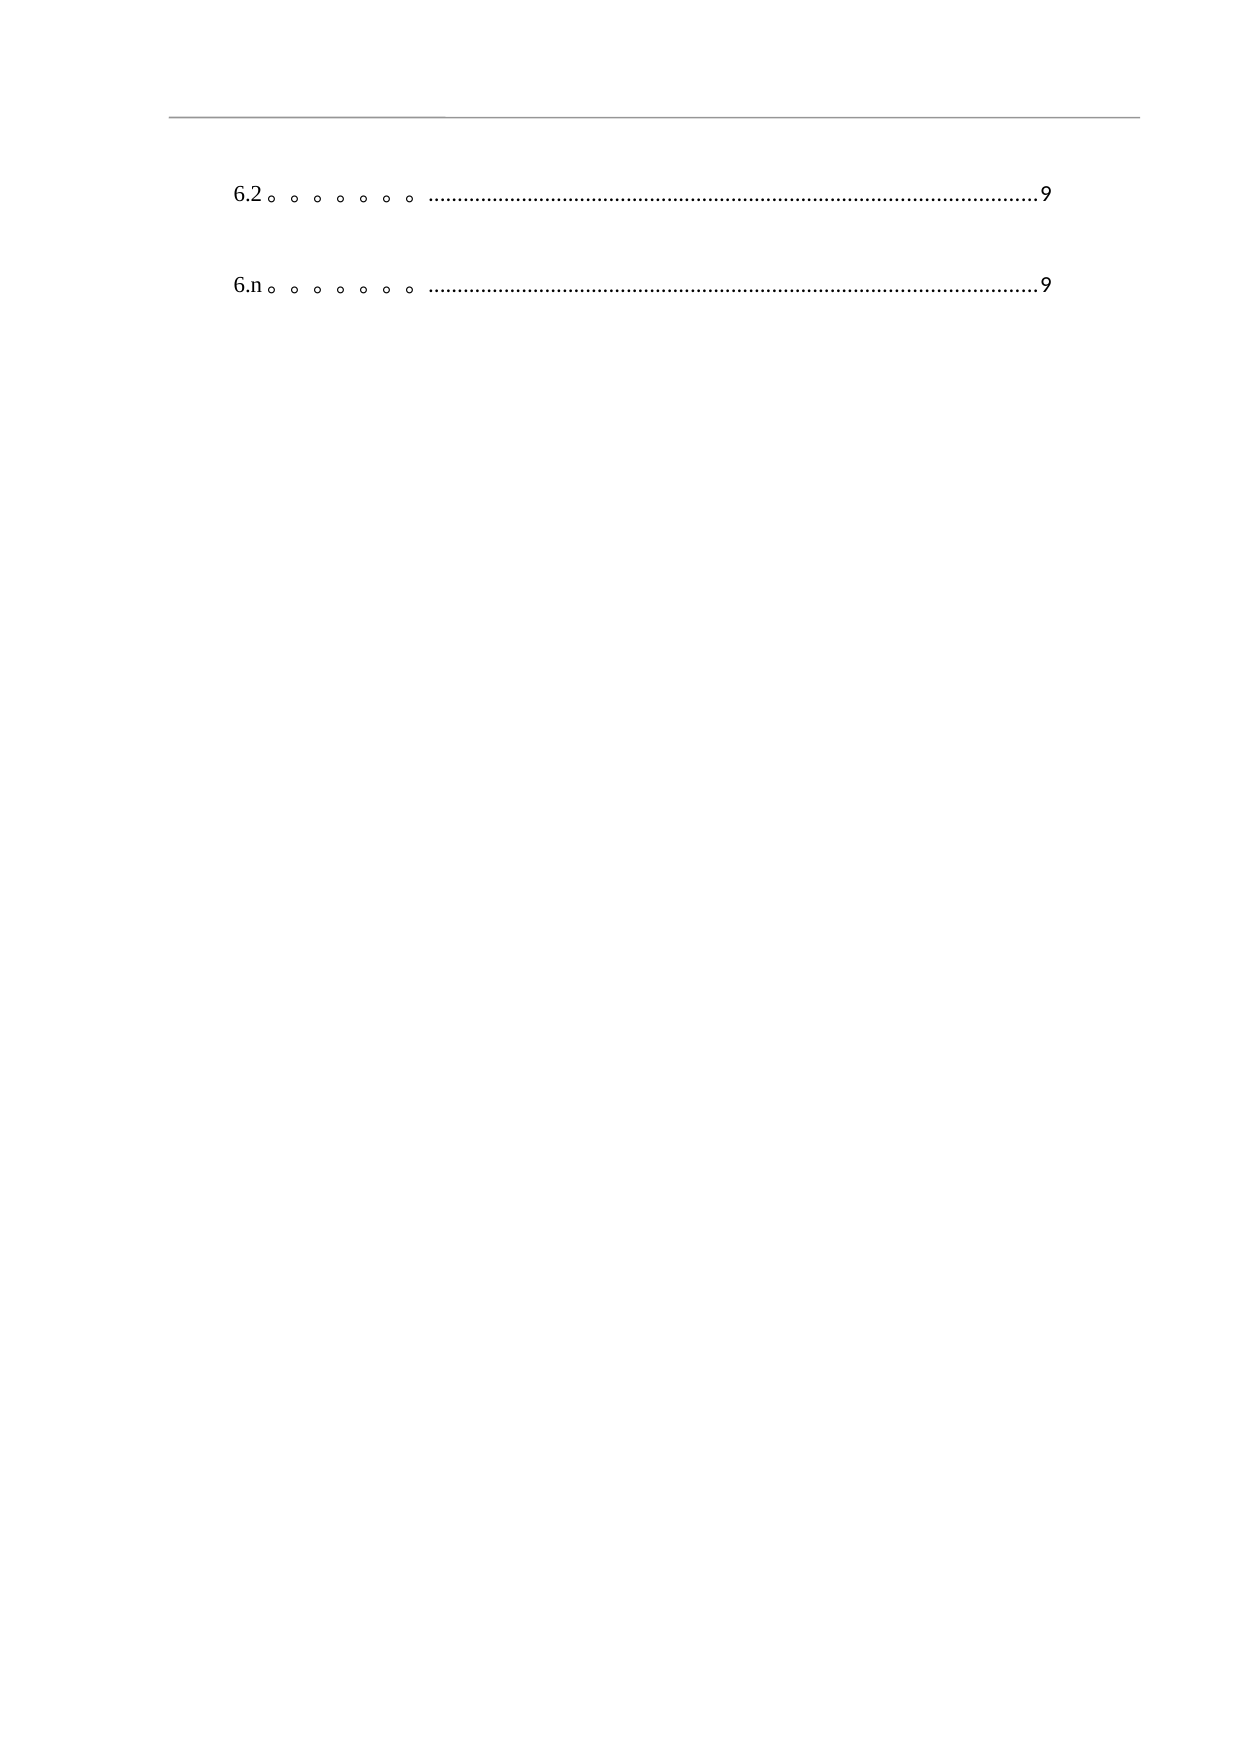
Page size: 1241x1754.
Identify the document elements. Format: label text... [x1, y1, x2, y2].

text 6.n 。。。。。。。 9 [233, 250, 1053, 315]
text 6.2 。。。。。。。 9 [233, 159, 1053, 224]
